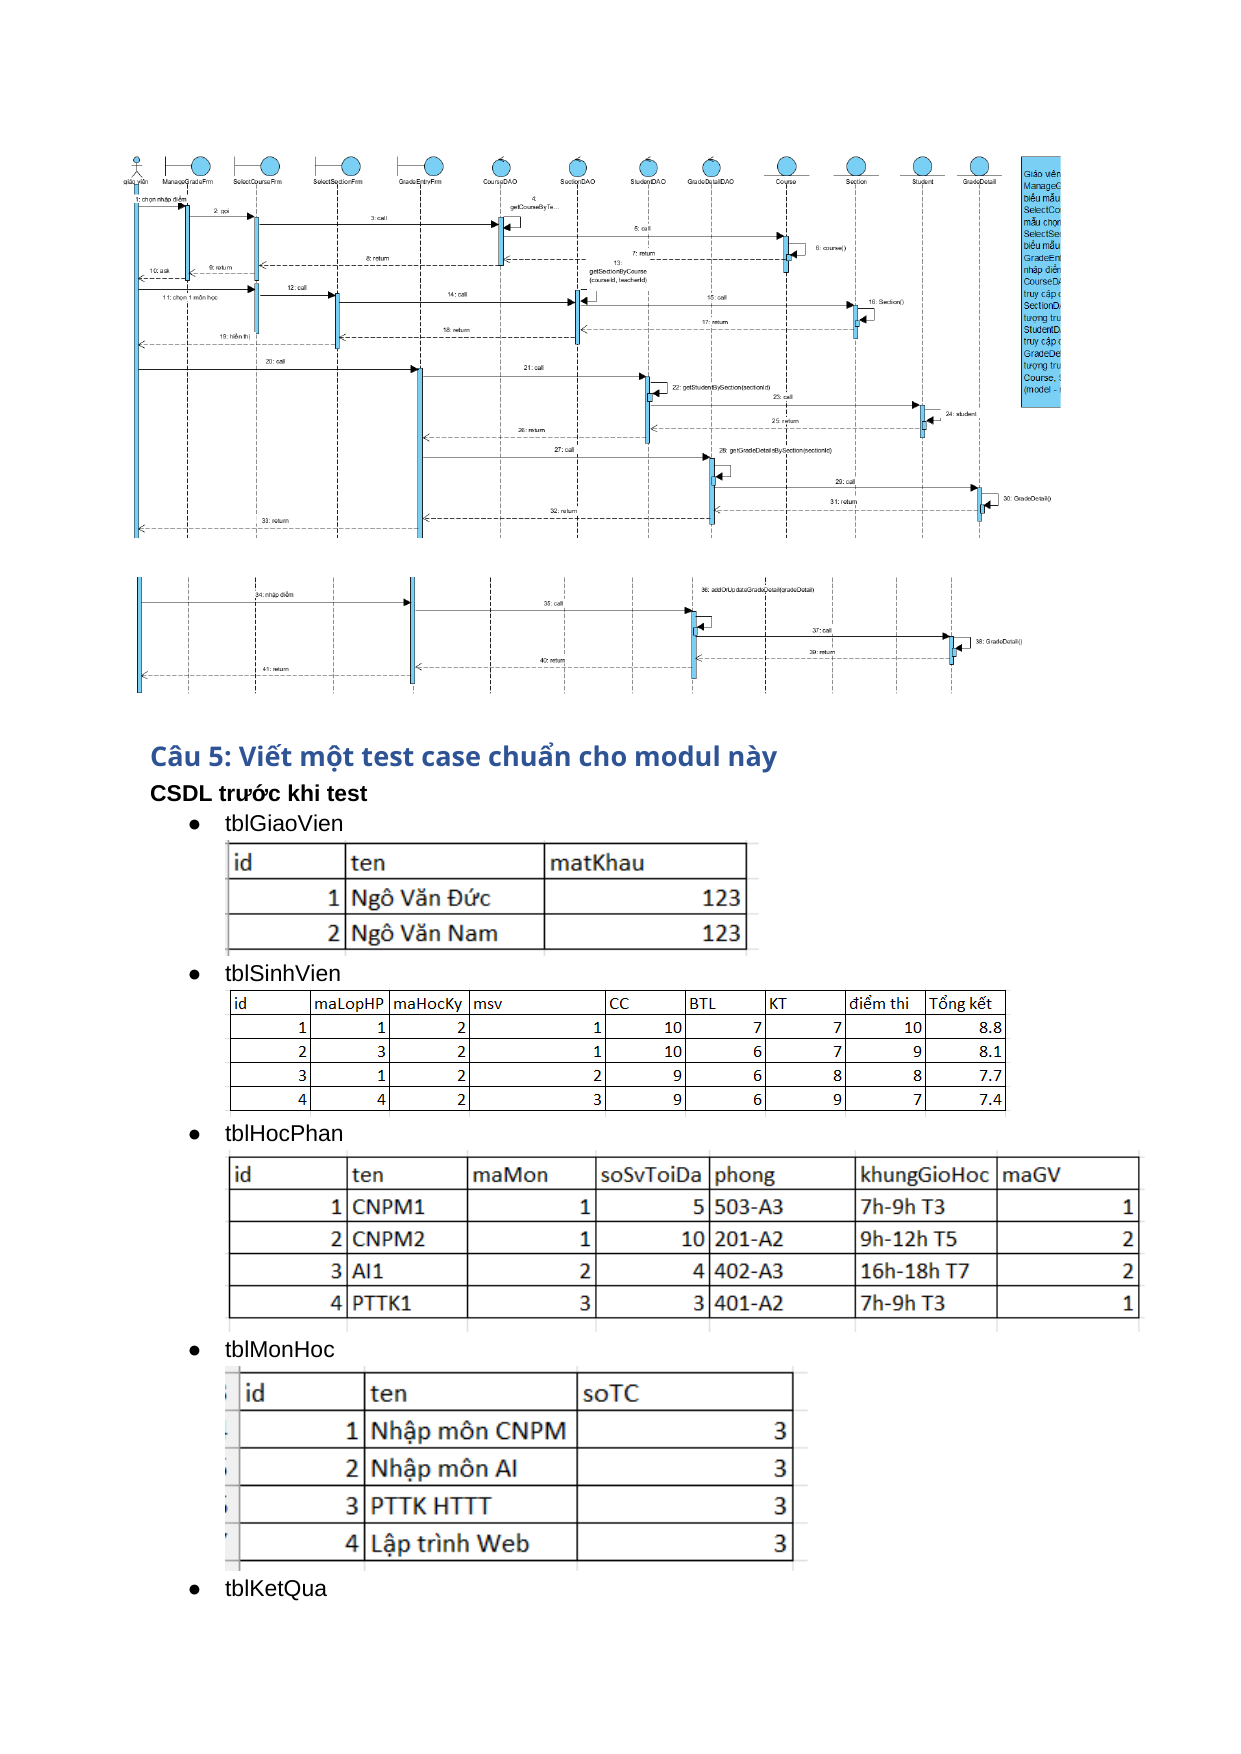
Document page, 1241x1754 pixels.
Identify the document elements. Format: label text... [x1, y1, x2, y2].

list tblHocPhan [187, 1120, 1090, 1146]
picture [225, 1150, 1145, 1332]
subtitle Câu 5: Viết một test case chuẩn cho modul này [150, 737, 1090, 774]
list tblSinhVien [187, 959, 1090, 986]
text CSDL trước khi test [150, 780, 1090, 806]
list tblGiaoVien [187, 810, 1090, 836]
list tblMonHoc [187, 1336, 1090, 1362]
picture [225, 840, 759, 956]
picture [225, 989, 1011, 1117]
list tblKetQua [187, 1575, 1090, 1601]
picture [120, 150, 1061, 538]
picture [225, 1366, 808, 1571]
picture [120, 577, 1061, 709]
